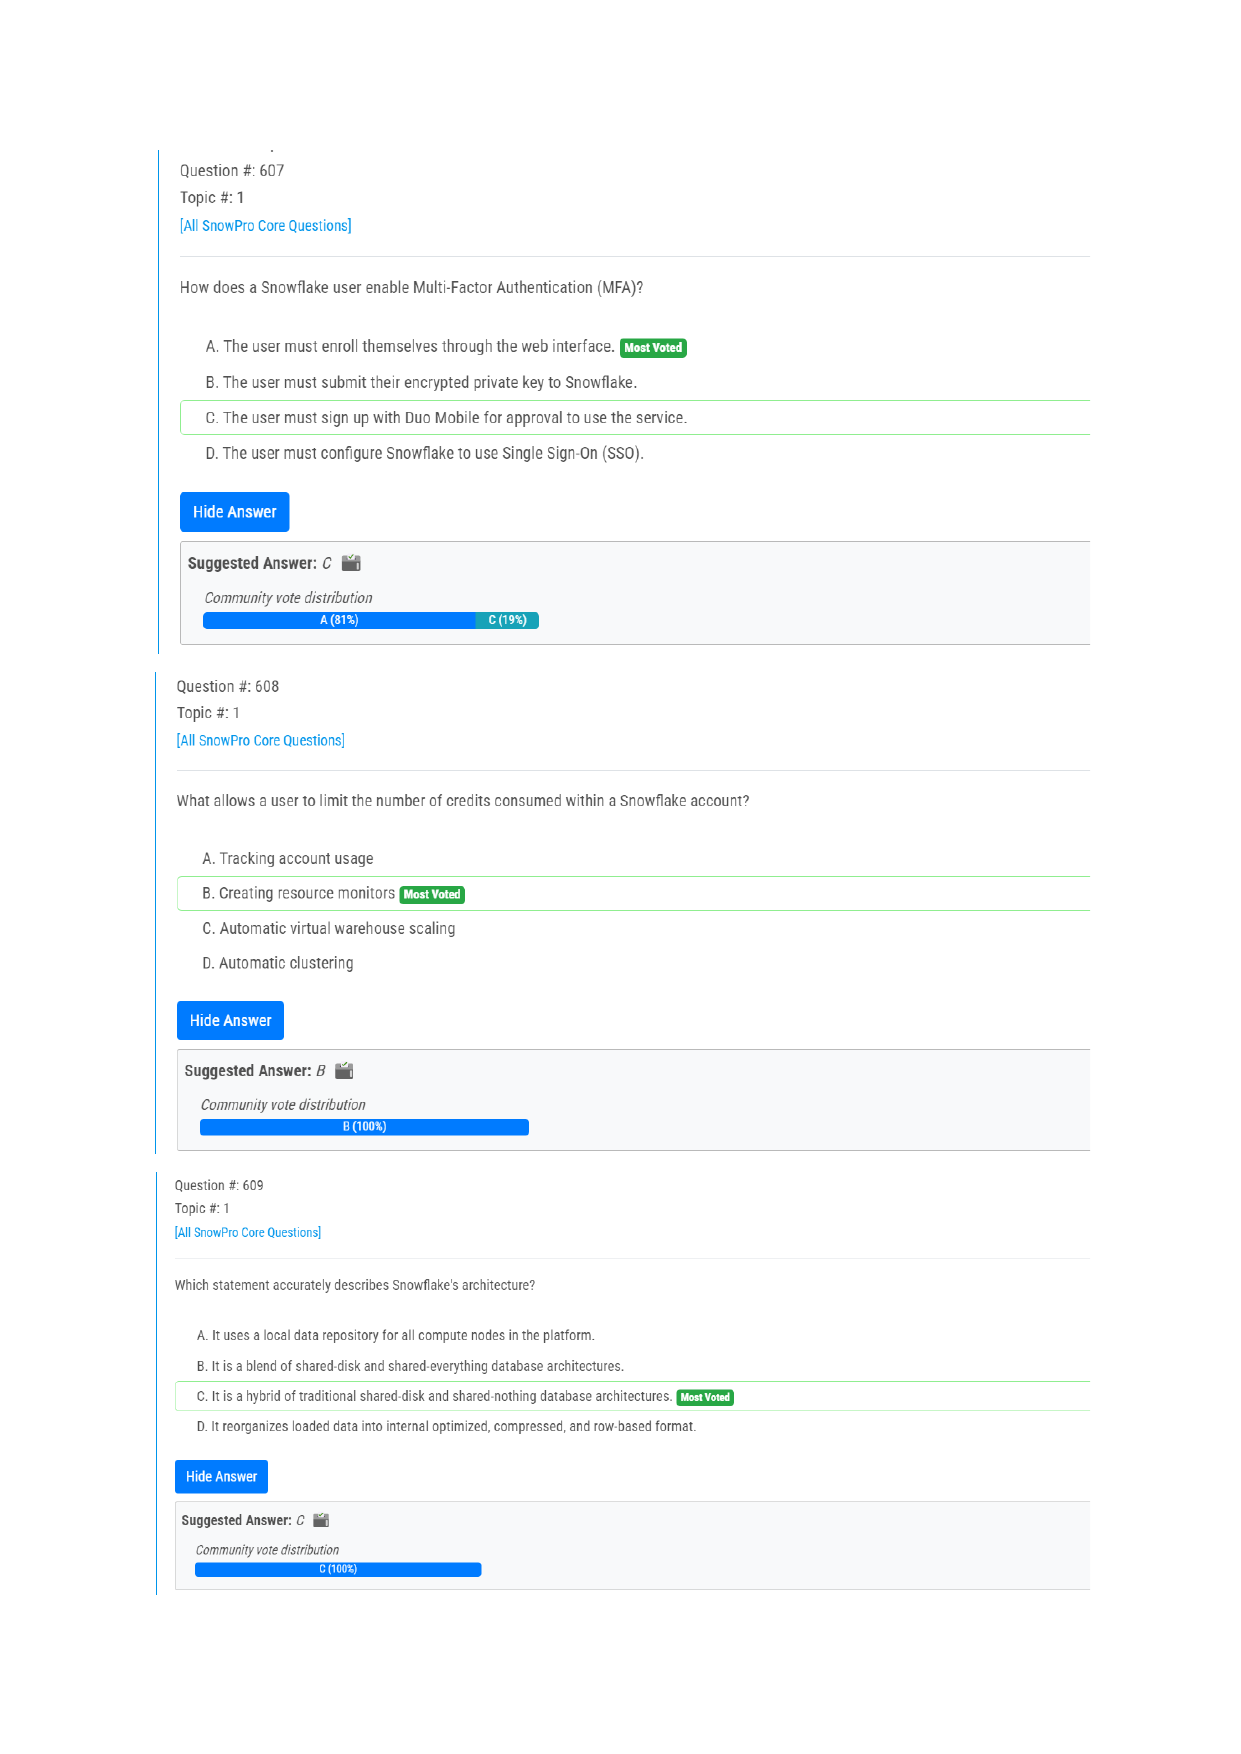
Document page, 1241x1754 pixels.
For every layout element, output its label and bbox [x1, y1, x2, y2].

picture [150, 150, 1091, 654]
picture [150, 672, 1091, 1154]
picture [150, 1172, 1091, 1595]
